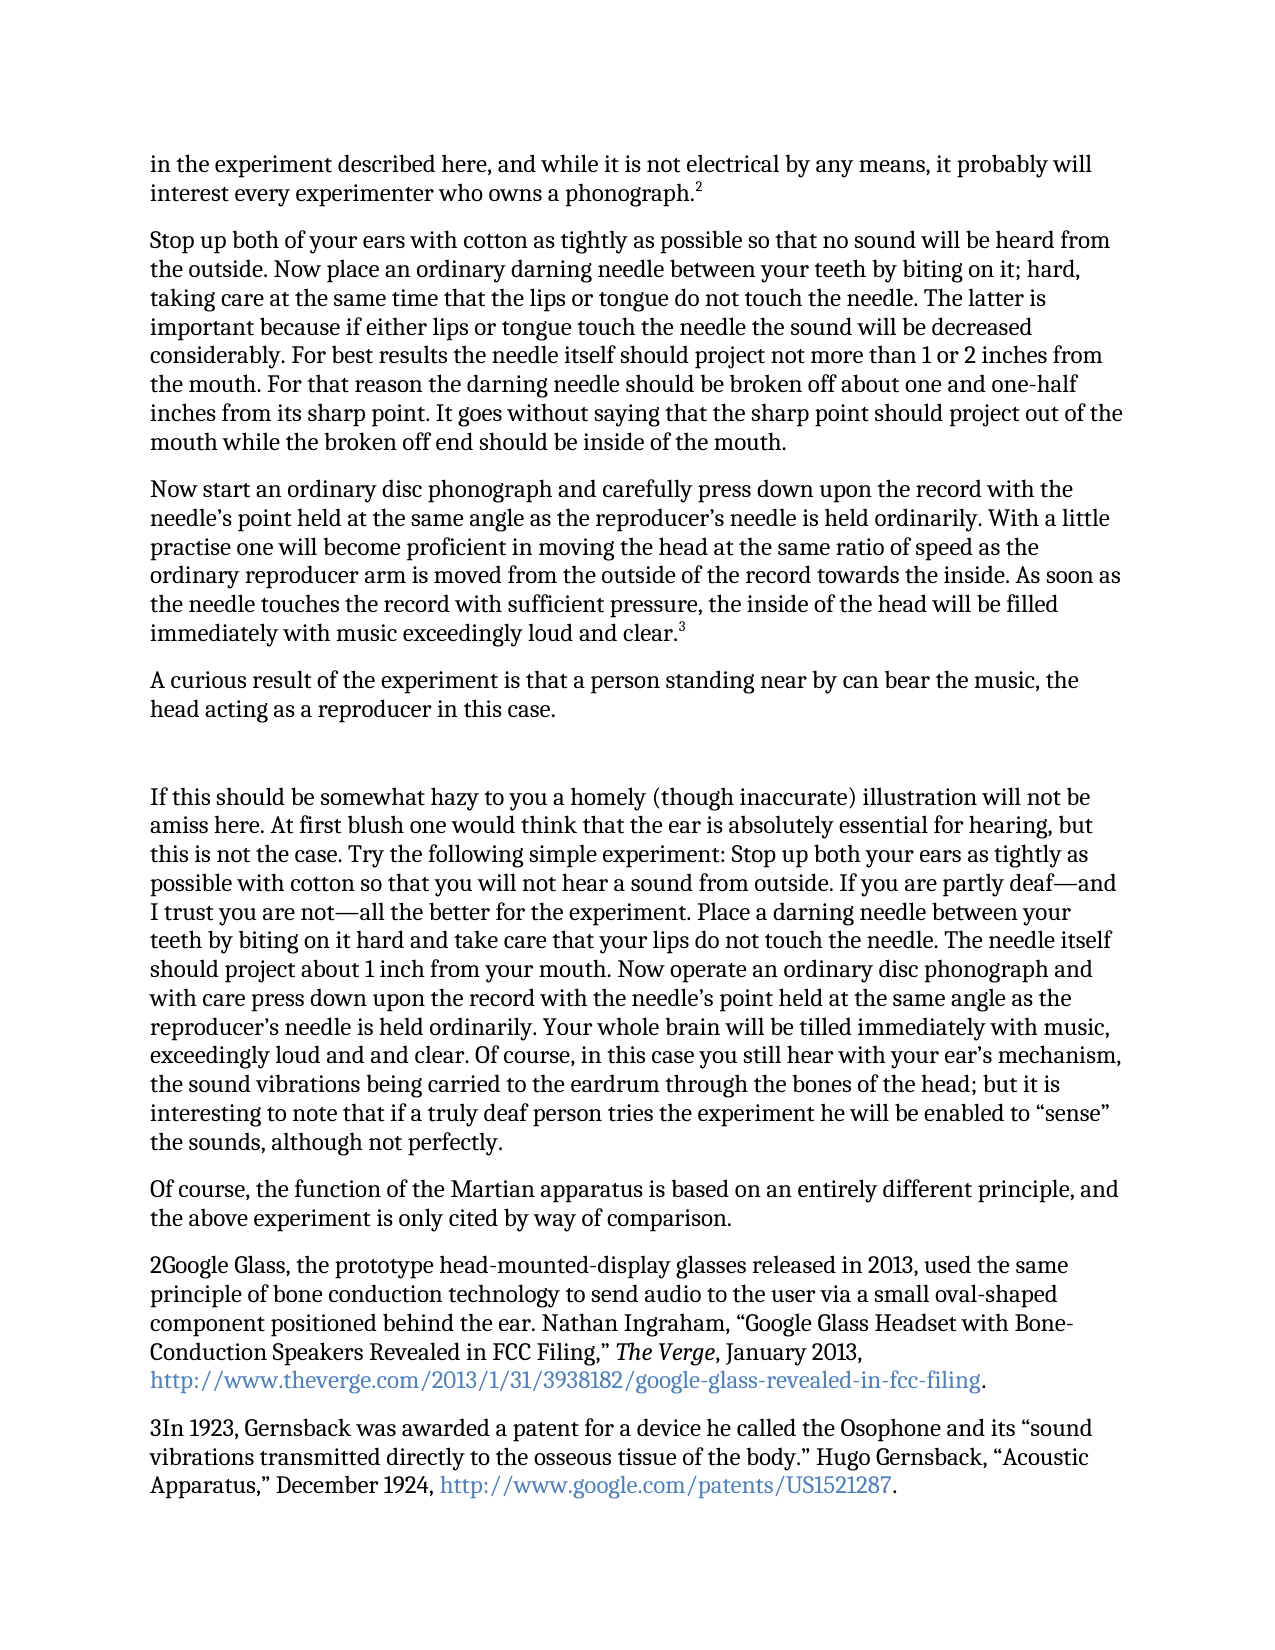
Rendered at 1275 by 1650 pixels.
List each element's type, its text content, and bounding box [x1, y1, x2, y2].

text THE following interesting experiment can be performed by anyone who has an ordinary disc phonograph. It is interesting, in so far as it shows the transmission of sound through the teeth, and through the bony substance of the human skull, which in turn reacts upon the auditory nerve. It is not well known but it is a fact nevertheless that sounds do not necessarily have to enter through the oral opening in order that we can hear sounds. Physicians in testing for hearing sometimes use a tuning fork which, after struck, is pressed with its lower part against the back of the skull, right behind the ear. The sound is then heard inside of the head the same as if it had actually entered through the opening of the ear itself. This principle is made use of in the experiment described here, and while it is not electrical by any means, it probably will interest every experimenter who owns a phonograph. [150, 150, 1125, 207]
text Stop up both of your ears with cotton as tightly as possible so that no sound will be heard from the outside. Now place an ordinary darning needle between your teeth by biting on it; hard, taking care at the same time that the lips or tongue do not touch the needle. The latter is important because if either lips or tongue touch the needle the sound will be decreased considerably. For best results the needle itself should project not more than 1 or 2 inches from the mouth. For that reason the darning needle should be broken off about one and one-half inches from its sharp point. It goes without saying that the sharp point should project out of the mouth while the broken off end should be inside of the mouth. [150, 226, 1125, 456]
text A curious result of the experiment is that a person standing near by can bear the music, the head acting as a reproducer in this case. [150, 666, 1125, 724]
text Now start an ordinary disc phonograph and carefully press down upon the record with the needle’s point held at the same angle as the reproducer’s needle is held ordinarily. With a little practise one will become proficient in moving the head at the same ratio of speed as the ordinary reproducer arm is moved from the outside of the record towards the inside. As soon as the needle touches the record with sufficient pressure, the inside of the head will be filled immediately with music exceedingly loud and clear. [150, 475, 1125, 647]
